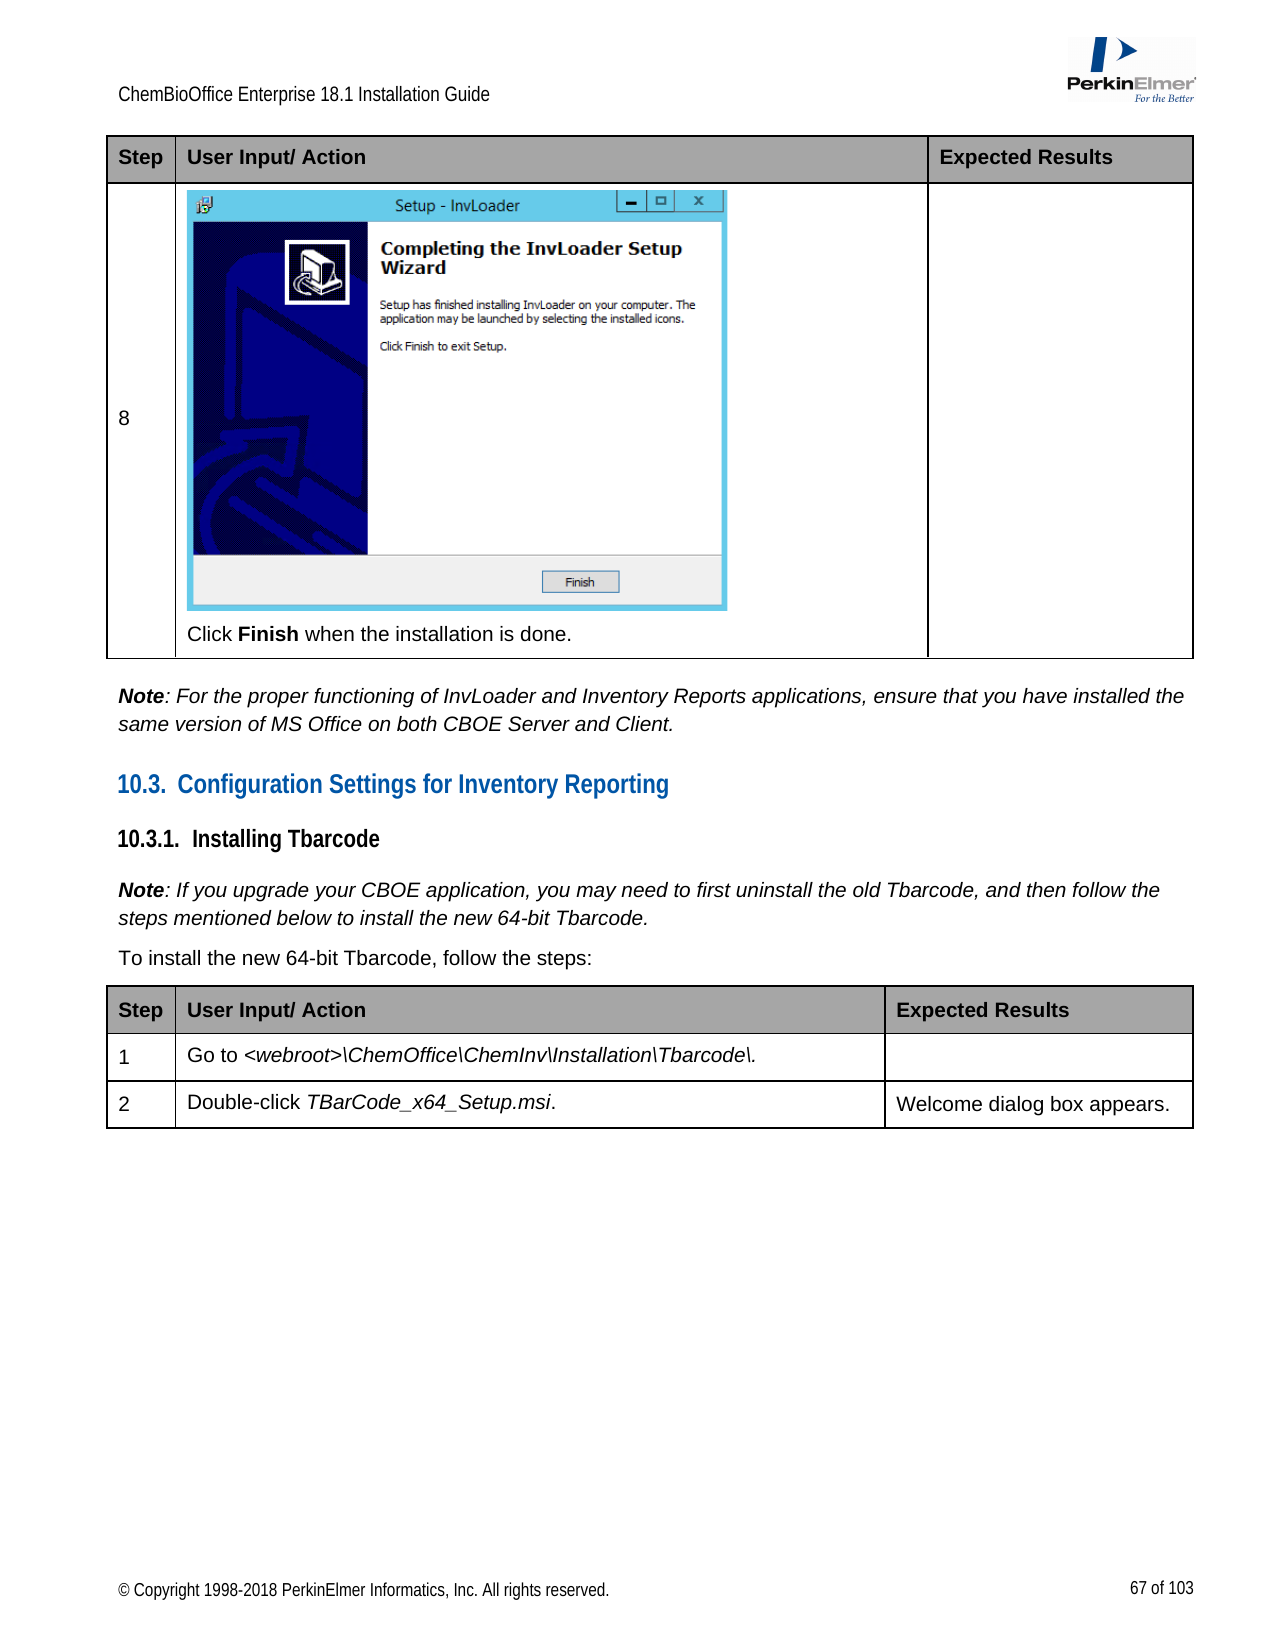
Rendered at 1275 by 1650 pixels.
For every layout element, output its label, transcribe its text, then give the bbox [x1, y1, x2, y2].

table_header User Input/ Action [176, 137, 927, 182]
table_cell Go to <webroot>\ChemOffice\ChemInv\Installation\Tbarcode\. [176, 1038, 884, 1084]
table_cell Double-click TBarCode_x64_Setup.msi. [176, 1086, 884, 1131]
text Note: If you upgrade your CBOE application, you may need to first uninstall the old Tbarcode, and then follow the steps mentioned below to install the new 64-bit Tbarcode. [118, 882, 1204, 933]
table_cell 2 [108, 1086, 175, 1131]
table_cell [886, 1038, 1192, 1084]
table_header Expected Results [886, 991, 1192, 1037]
table_header User Input/ Action [176, 991, 884, 1037]
table_cell 1 [108, 1038, 175, 1084]
table_header Step [108, 137, 175, 182]
picture [186, 190, 728, 611]
table_header Expected Results [929, 137, 1192, 182]
subtitle Installing Tbarcode [117, 828, 1204, 857]
table_cell [929, 184, 1192, 657]
table_cell Welcome dialog box appears. [886, 1086, 1192, 1131]
table_cell Click Finish when the installation is done. [176, 184, 927, 657]
subtitle Configuration Settings for Inventory Reporting [117, 768, 1204, 799]
picture [1067, 37, 1197, 102]
text Note: For the proper functioning of InvLoader and Inventory Reports applications, ensure that you have installed the same version of MS Office on both CBOE Server and Client. [118, 684, 1204, 735]
text To install the new 64-bit Tbarcode, follow the steps: [118, 949, 1204, 973]
table_header Step [108, 991, 175, 1037]
table_cell 8 [108, 184, 175, 657]
